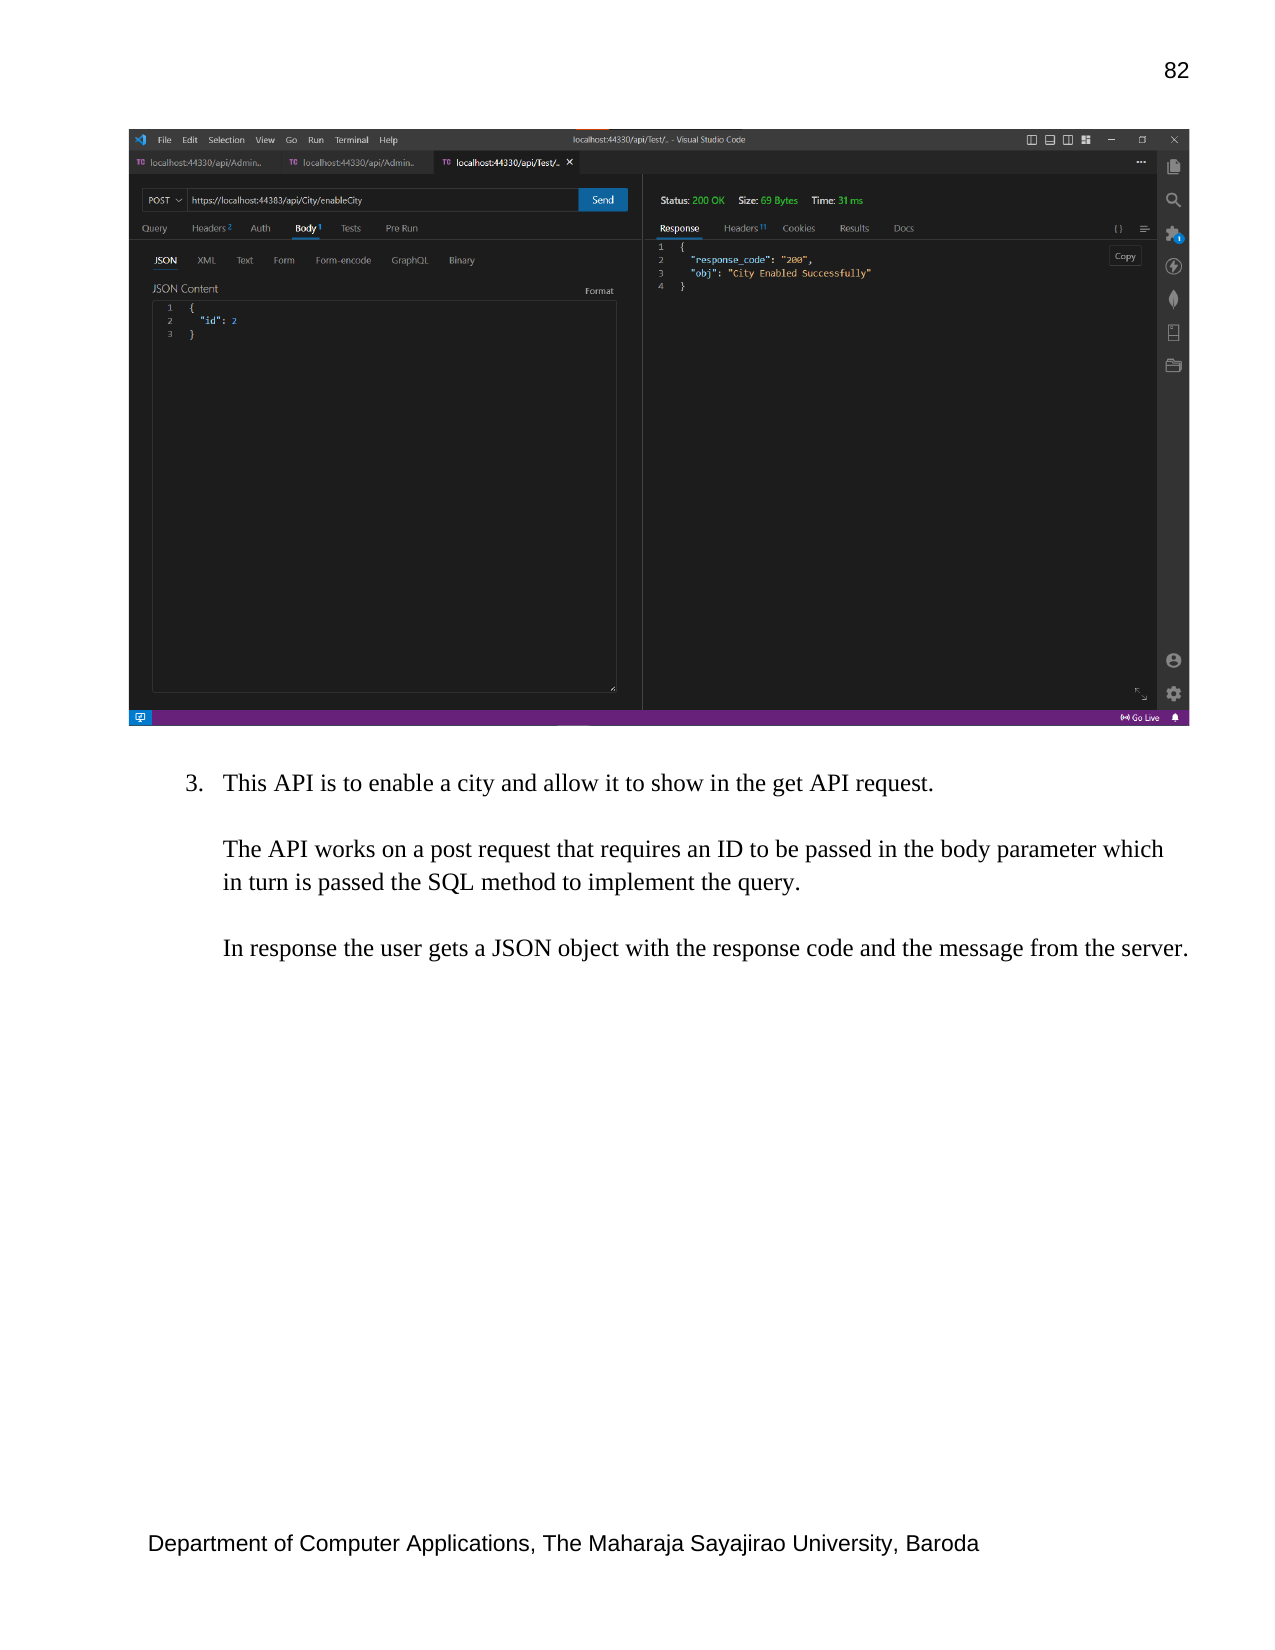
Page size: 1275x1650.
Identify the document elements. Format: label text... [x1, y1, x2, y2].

list This API is to enable a city and allow it to show in the get API request. [185, 768, 1189, 796]
picture [128, 129, 1190, 726]
list The API works on a post request that requires an ID to be passed in the body parameter which in turn is passed the SQL method to implement the query. [223, 834, 1189, 895]
list In response the user gets a JSON object with the response code and the message from the server. [223, 933, 1189, 961]
